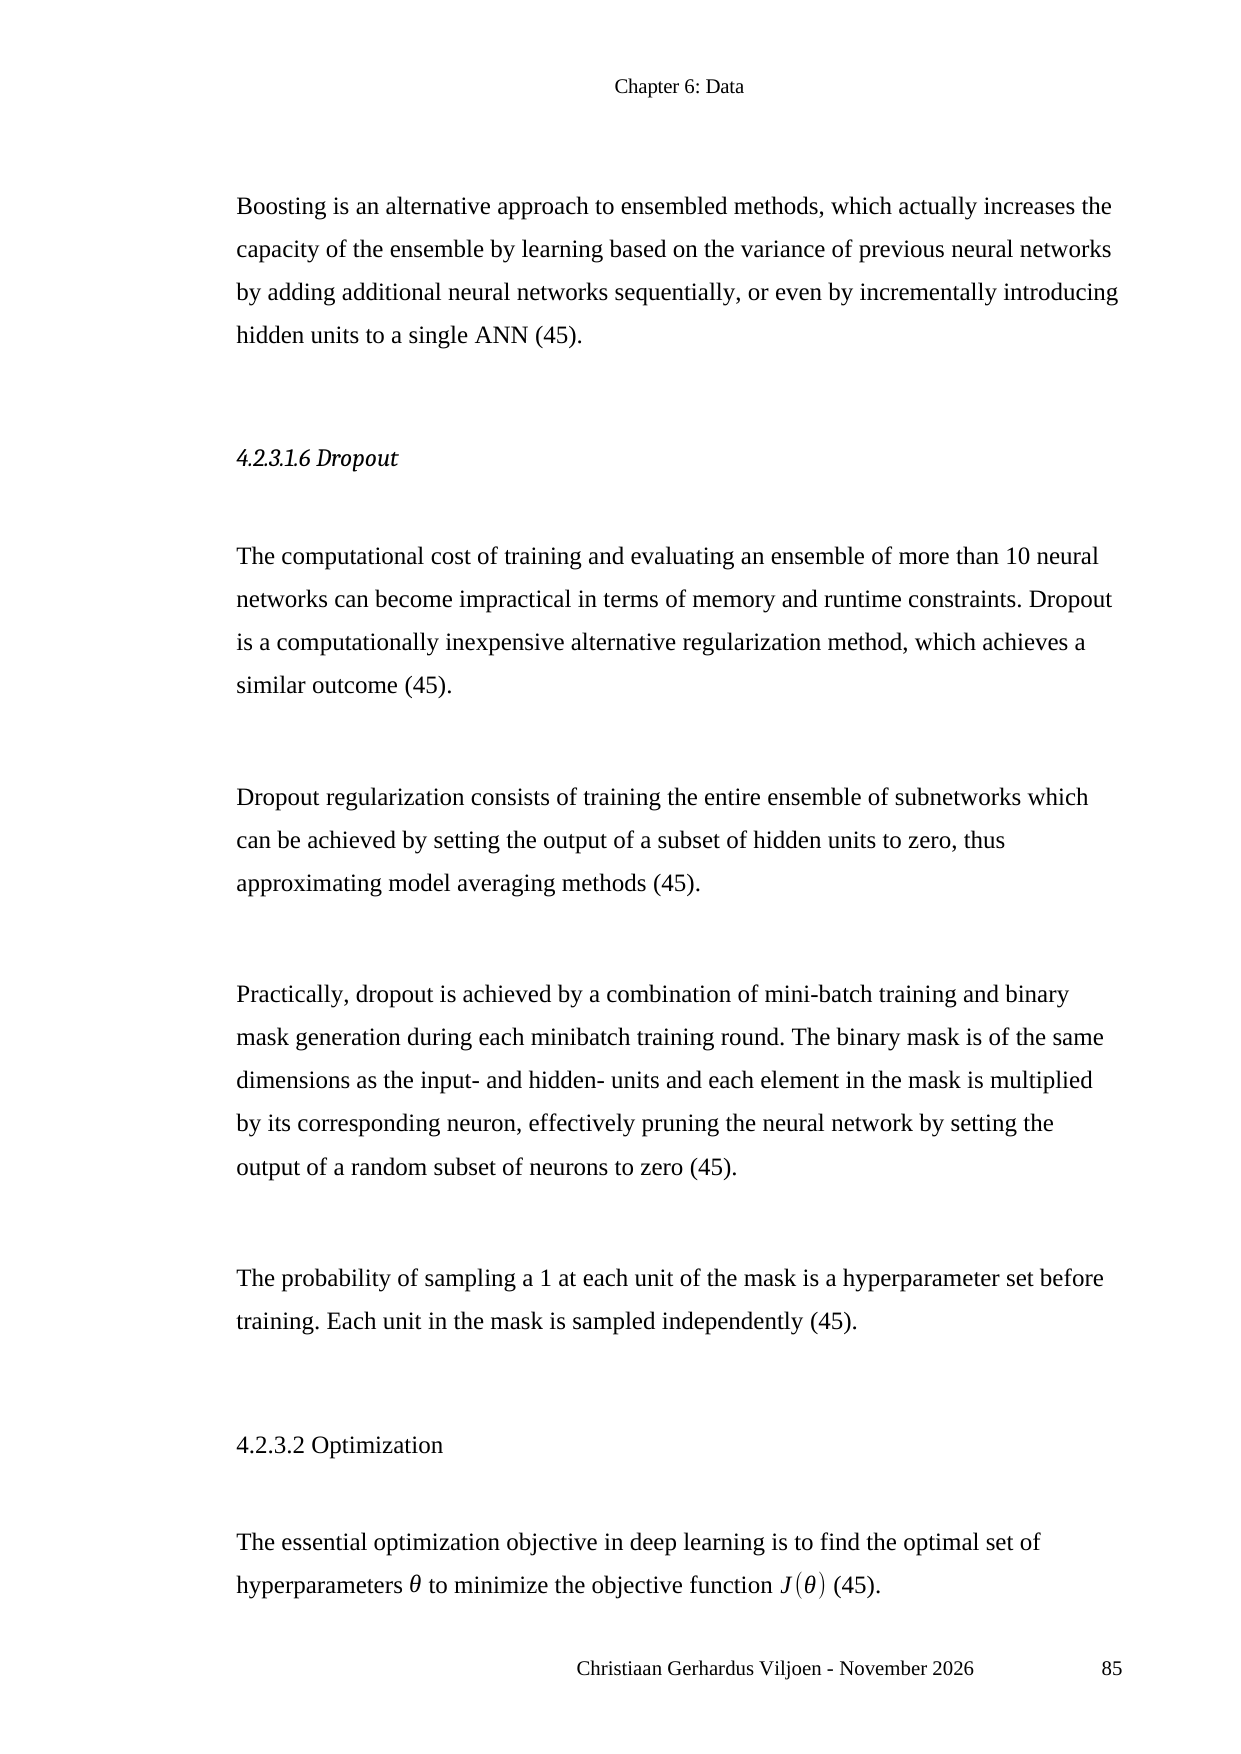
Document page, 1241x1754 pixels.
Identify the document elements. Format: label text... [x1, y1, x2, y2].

text The essential optimization objective in deep learning is to find the optimal set of hyperparameters to minimize the objective function . [236, 1527, 1122, 1600]
text Practically, dropout is achieved by a combination of mini-batch training and binary mask generation during each minibatch training round. The binary mask is of the same dimensions as the input- and hidden- units and each element in the mask is multiplied by its corresponding neuron, effectively pruning the neural network by setting the output of a random subset of neurons to zero . [236, 979, 1122, 1180]
text Boosting is an alternative approach to ensembled methods, which actually increases the capacity of the ensemble by learning based on the variance of previous neural networks by adding additional neural networks sequentially, or even by incrementally introducing hidden units to a single ANN . [236, 191, 1122, 349]
subtitle Dropout [236, 444, 1122, 473]
text The probability of sampling a 1 at each unit of the mask is a hyperparameter set before training. Each unit in the mask is sampled independently . [236, 1263, 1122, 1335]
text The computational cost of training and evaluating an ensemble of more than 10 neural networks can become impractical in terms of memory and runtime constraints. Dropout is a computationally inexpensive alternative regularization method, which achieves a similar outcome . [236, 541, 1122, 699]
subtitle Optimization [236, 1430, 1122, 1458]
text Dropout regularization consists of training the entire ensemble of subnetworks which can be achieved by setting the output of a subset of hidden units to zero, thus approximating model averaging methods . [236, 782, 1122, 897]
